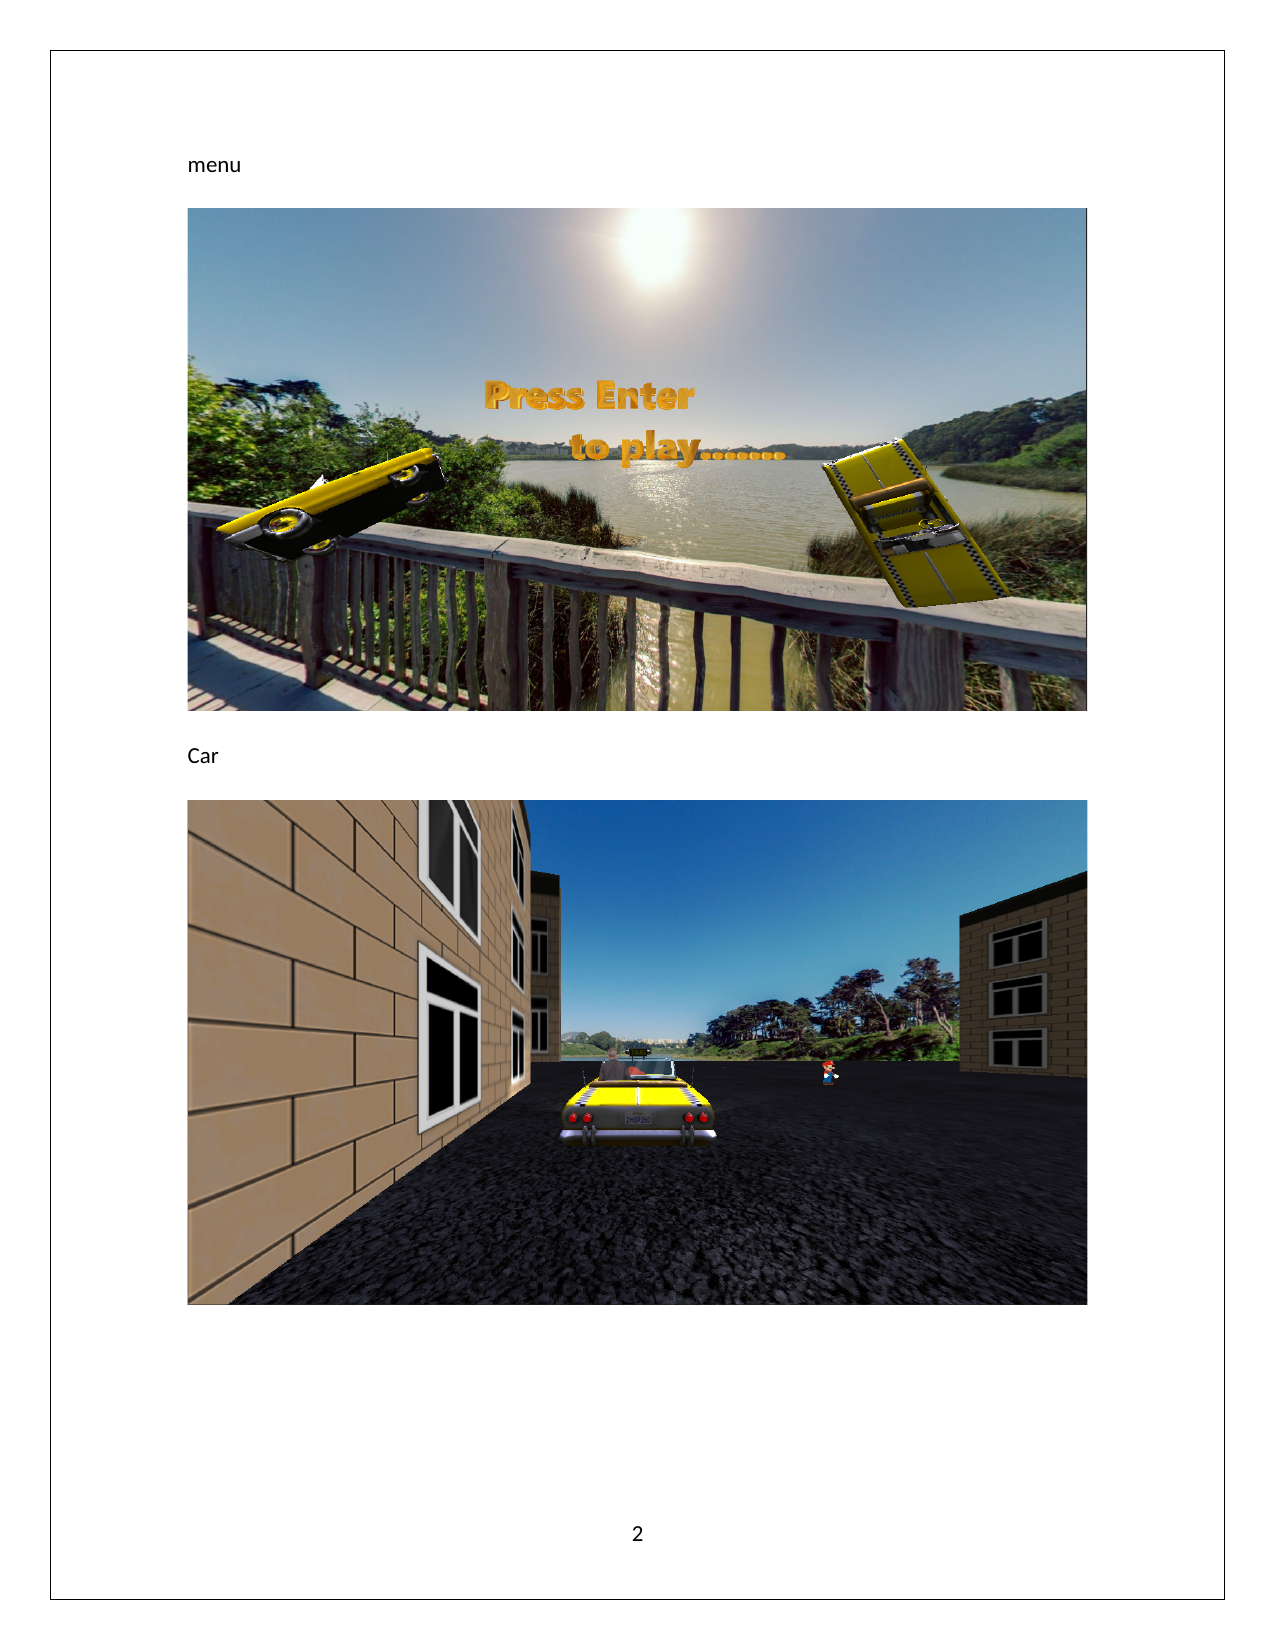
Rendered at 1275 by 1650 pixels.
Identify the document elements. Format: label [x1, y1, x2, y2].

picture [187, 800, 1088, 1305]
picture [187, 208, 1088, 711]
